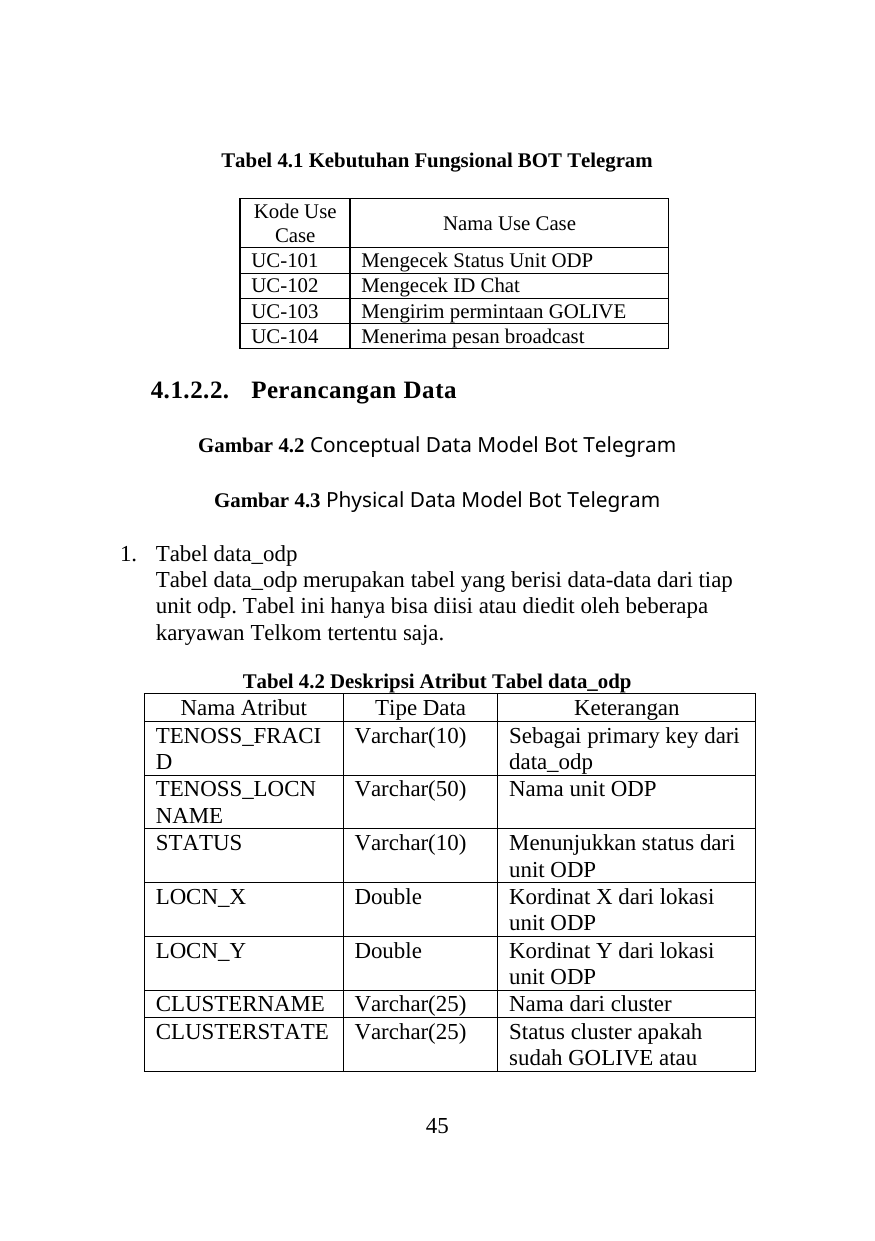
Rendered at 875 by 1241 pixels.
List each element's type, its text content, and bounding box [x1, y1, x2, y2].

list Tabel data_odp merupakan tabel yang berisi data-data dari tiap unit odp. Tabel ini hanya bisa diisi atau diedit oleh beberapa karyawan Telkom tertentu saja. [156, 566, 756, 645]
table_cell Menunjukkan status dari unit ODP [498, 829, 755, 882]
table_cell Varchar(25) [344, 991, 497, 1017]
table_cell Varchar(10) [344, 722, 497, 774]
table_cell TENOSS_LOCNNAME [145, 776, 343, 828]
list Tabel data_odp [137, 540, 756, 566]
table_cell TENOSS_FRACID [145, 722, 343, 774]
table_cell UC-104 [241, 324, 349, 348]
table_cell CLUSTERNAME [145, 991, 343, 1017]
table_cell Nama unit ODP [498, 776, 755, 828]
table_header Keterangan [498, 694, 755, 721]
table_cell Menerima pesan broadcast [351, 324, 668, 348]
text Tabel 4.1 Kebutuhan Fungsional BOT Telegram [118, 148, 756, 172]
table_header Tipe Data [344, 694, 497, 721]
table_cell UC-102 [241, 274, 349, 297]
text Tabel 4.2 Deskripsi Atribut Tabel data_odp [118, 669, 756, 693]
table_header Nama Use Case [351, 199, 668, 247]
table_header Kode Use Case [241, 199, 349, 247]
table_cell Mengecek Status Unit ODP [351, 248, 668, 272]
table_cell Mengecek ID Chat [351, 274, 668, 297]
table_cell Double [344, 937, 497, 989]
text Gambar 4.3 Physical Data Model Bot Telegram [118, 485, 756, 513]
table_cell Sebagai primary key dari data_odp [498, 722, 755, 774]
table_cell Varchar(25) [344, 1018, 497, 1071]
table_cell UC-101 [241, 248, 349, 272]
table_cell Double [344, 883, 497, 936]
table_cell UC-103 [241, 299, 349, 323]
table_cell Kordinat X dari lokasi unit ODP [498, 883, 755, 936]
table_cell Mengirim permintaan GOLIVE [351, 299, 668, 323]
table_cell Varchar(10) [344, 829, 497, 882]
table_cell LOCN_Y [145, 937, 343, 989]
text Gambar 4.2 Conceptual Data Model Bot Telegram [118, 430, 756, 459]
table_cell CLUSTERSTATE [145, 1018, 343, 1071]
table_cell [498, 1018, 755, 1071]
table_cell Nama dari cluster [498, 991, 755, 1017]
table_cell STATUS [145, 829, 343, 882]
table_cell Varchar(50) [344, 776, 497, 828]
subtitle Perancangan Data [151, 375, 756, 404]
table_header Nama Atribut [145, 694, 343, 721]
table_cell Kordinat Y dari lokasi unit ODP [498, 937, 755, 989]
table_cell LOCN_X [145, 883, 343, 936]
